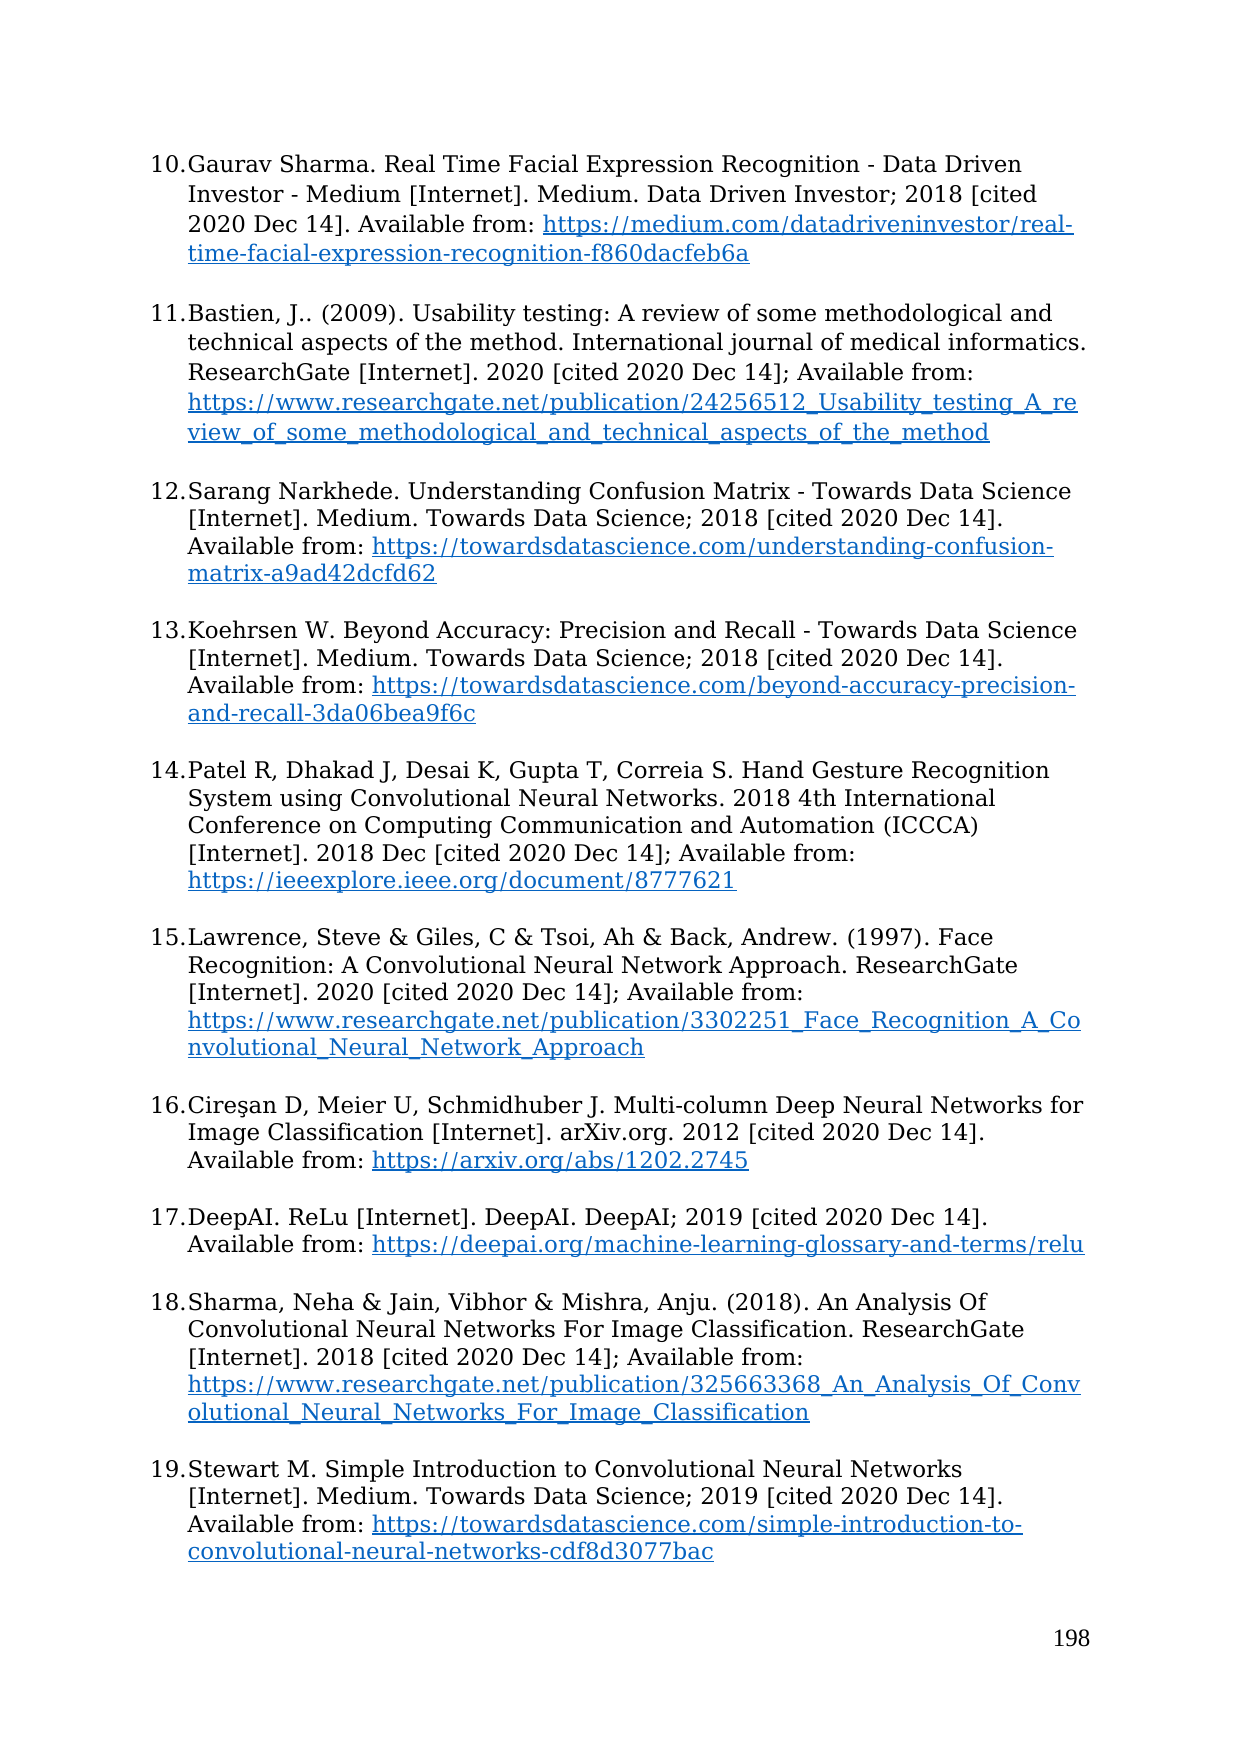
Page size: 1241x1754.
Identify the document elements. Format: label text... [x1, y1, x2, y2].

list Patel R, Dhakad J, Desai K, Gupta T, Correia S. Hand Gesture Recognition System using Convolutional Neural Networks. 2018 4th International Conference on Computing Communication and Automation (ICCCA) [Internet]. 2018 Dec [cited 2020 Dec 14]; Available from: https://ieeexplore.ieee.org/document/8777621 [150, 756, 1090, 893]
list Koehrsen W. Beyond Accuracy: Precision and Recall - Towards Data Science [Internet]. Medium. Towards Data Science; 2018 [cited 2020 Dec 14]. Available from: https://towardsdatascience.com/beyond-accuracy-precision-and-recall-3da06bea9f6c [150, 616, 1090, 726]
list Gaurav Sharma. Real Time Facial Expression Recognition - Data Driven Investor - Medium [Internet]. Medium. Data Driven Investor; 2018 [cited 2020 Dec 14]. Available from: https://medium.com/datadriveninvestor/real-time-facial-expression-recognition-f860dacfeb6a [150, 150, 1090, 267]
list Cireşan D, Meier U, Schmidhuber J. Multi-column Deep Neural Networks for Image Classification [Internet]. arXiv.org. 2012 [cited 2020 Dec 14]. Available from: https://arxiv.org/abs/1202.2745 [150, 1090, 1090, 1173]
list Bastien, J.. (2009). Usability testing: A review of some methodological and technical aspects of the method. International journal of medical informatics. ResearchGate [Internet]. 2020 [cited 2020 Dec 14]; Available from: https://www.researchgate.net/publication/24256512_Usability_testing_A_review_of_some_methodological_and_technical_aspects_of_the_method [150, 298, 1090, 445]
list Sharma, Neha & Jain, Vibhor & Mishra, Anju. (2018). An Analysis Of Convolutional Neural Networks For Image Classification. ResearchGate [Internet]. 2018 [cited 2020 Dec 14]; Available from: https://www.researchgate.net/publication/325663368_An_Analysis_Of_Convolutional_Neural_Networks_For_Image_Classification [150, 1287, 1090, 1425]
list Lawrence, Steve & Giles, C & Tsoi, Ah & Back, Andrew. (1997). Face Recognition: A Convolutional Neural Network Approach. ResearchGate [Internet]. 2020 [cited 2020 Dec 14]; Available from: https://www.researchgate.net/publication/3302251_Face_Recognition_A_Convolutional_Neural_Network_Approach [150, 923, 1090, 1061]
list Stewart M. Simple Introduction to Convolutional Neural Networks [Internet]. Medium. Towards Data Science; 2019 [cited 2020 Dec 14]. Available from: https://towardsdatascience.com/simple-introduction-to-convolutional-neural-networks-cdf8d3077bac [150, 1454, 1090, 1564]
list DeepAI. ReLu [Internet]. DeepAI. DeepAI; 2019 [cited 2020 Dec 14]. Available from: https://deepai.org/machine-learning-glossary-and-terms/relu [150, 1202, 1090, 1257]
list Sarang Narkhede. Understanding Confusion Matrix - Towards Data Science [Internet]. Medium. Towards Data Science; 2018 [cited 2020 Dec 14]. Available from: https://towardsdatascience.com/understanding-confusion-matrix-a9ad42dcfd62 [150, 477, 1090, 587]
